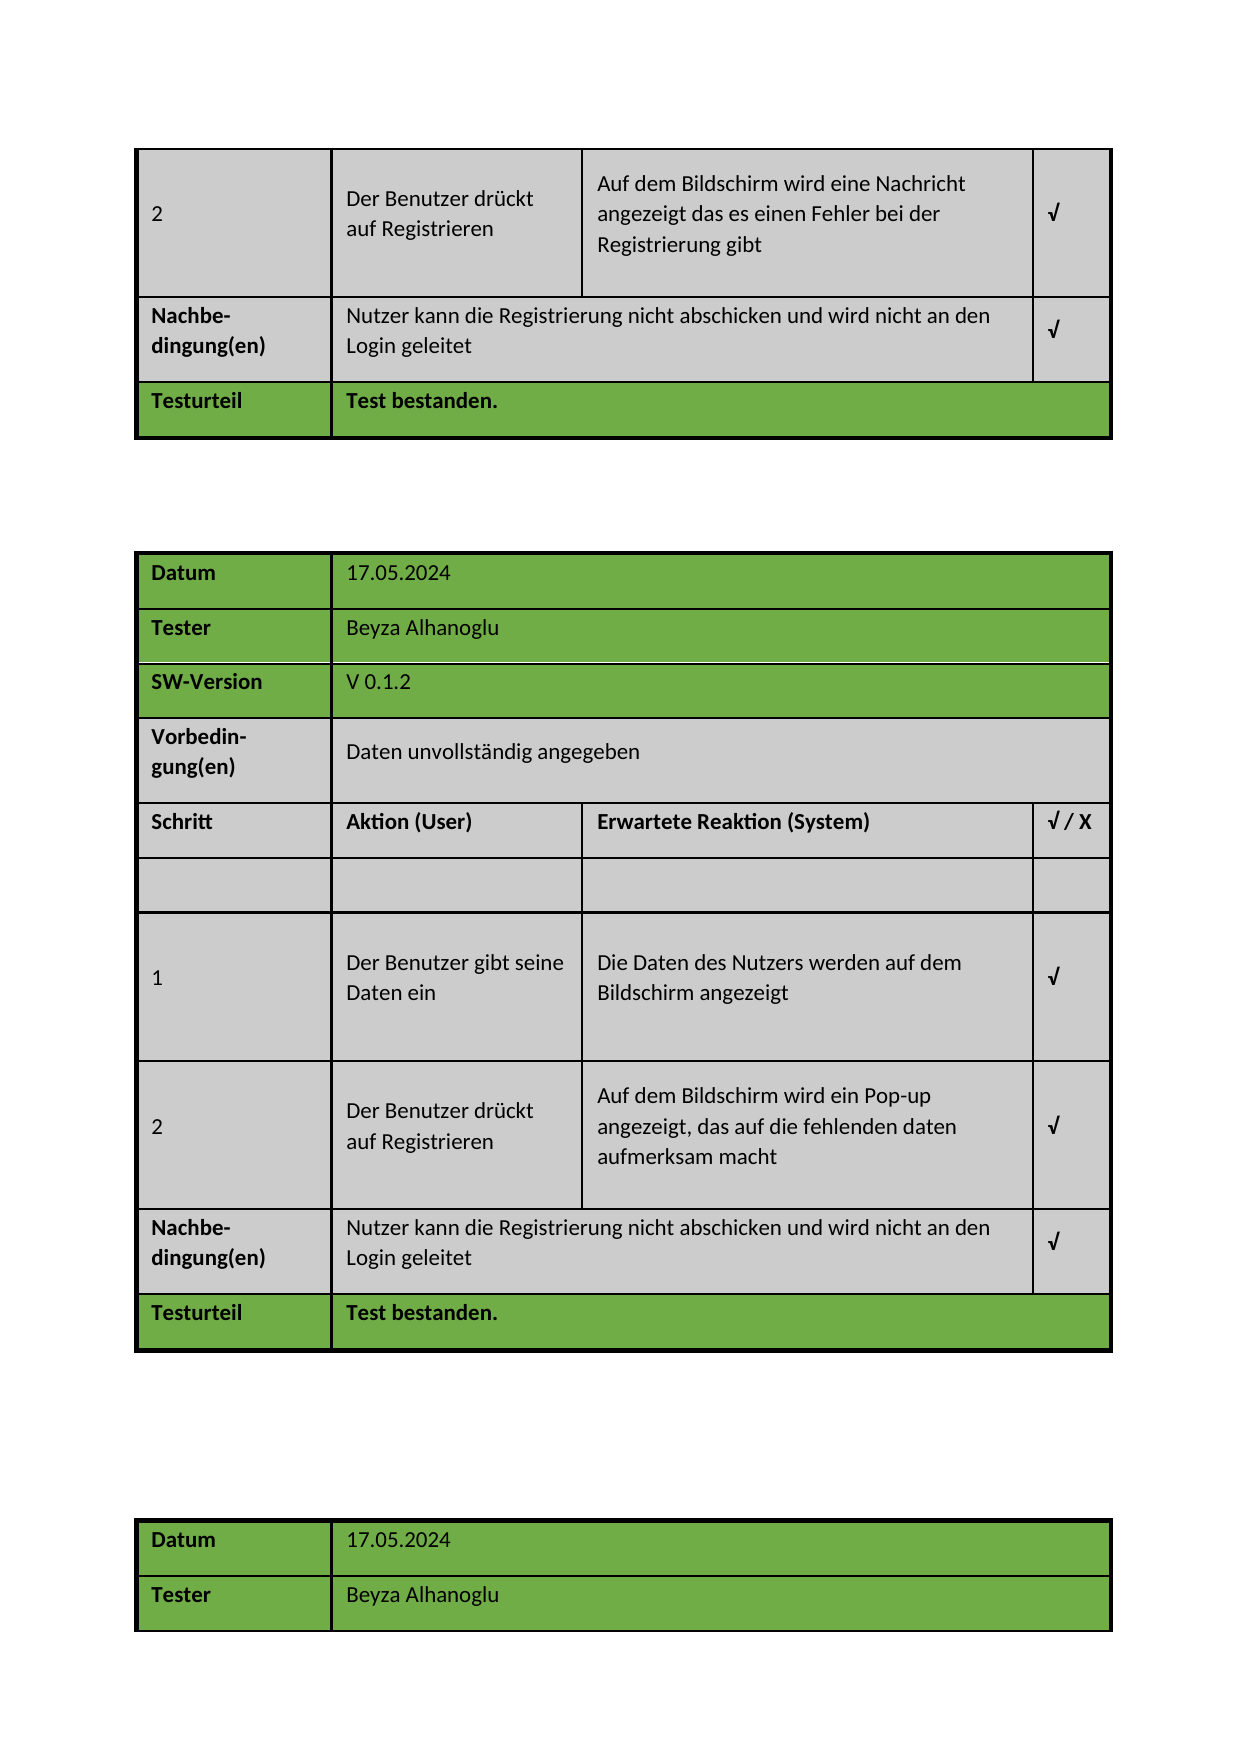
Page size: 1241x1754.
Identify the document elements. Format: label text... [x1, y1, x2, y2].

table_cell Test bestanden. [333, 383, 1109, 436]
table_cell Testurteil [139, 383, 330, 436]
table_cell Vorbedin-gung(en) [139, 719, 330, 802]
table_cell √ [1034, 298, 1109, 381]
table_cell V 0.1.2 [333, 665, 1109, 717]
table_cell √ [1034, 914, 1109, 1060]
table_cell [139, 859, 330, 911]
table_cell Tester [139, 1577, 330, 1630]
table_header Datum [139, 1523, 330, 1575]
table_cell Nutzer kann die Registrierung nicht abschicken und wird nicht an den Login geleitet [333, 1210, 1032, 1293]
table_cell Aktion (User) [333, 804, 581, 857]
table_cell Auf dem Bildschirm wird eine Nachricht angezeigt das es einen Fehler bei der Registrierung gibt [583, 150, 1032, 296]
table_cell [1034, 859, 1109, 911]
table_cell Testurteil [139, 1295, 330, 1348]
table_cell Der Benutzer drückt auf Registrieren [333, 1062, 581, 1208]
table_cell Nachbe-dingung(en) [139, 298, 330, 381]
table_cell Nachbe-dingung(en) [139, 1210, 330, 1293]
table_cell 2 [139, 150, 330, 296]
table_cell Daten unvollständig angegeben [333, 719, 1109, 802]
table_cell √ [1034, 150, 1109, 296]
table_cell 2 [139, 1062, 330, 1208]
table_cell Der Benutzer gibt seine Daten ein [333, 914, 581, 1060]
table_cell √ [1034, 1062, 1109, 1208]
table_cell [583, 859, 1032, 911]
table_cell Die Daten des Nutzers werden auf dem Bildschirm angezeigt [583, 914, 1032, 1060]
table_cell Test bestanden. [333, 1295, 1109, 1348]
table_cell [333, 859, 581, 911]
table_cell Beyza Alhanoglu [333, 610, 1109, 662]
table_cell √ [1034, 1210, 1109, 1293]
table_cell Tester [139, 610, 330, 662]
table_cell SW-Version [139, 665, 330, 717]
table_cell Der Benutzer drückt auf Registrieren [333, 150, 581, 296]
table_header 17.05.2024 [333, 555, 1109, 608]
table_cell √ / X [1034, 804, 1109, 857]
table_cell Erwartete Reaktion (System) [583, 804, 1032, 857]
table_cell Beyza Alhanoglu [333, 1577, 1109, 1630]
table_cell Schritt [139, 804, 330, 857]
table_cell Nutzer kann die Registrierung nicht abschicken und wird nicht an den Login geleitet [333, 298, 1032, 381]
table_cell 1 [139, 914, 330, 1060]
table_cell Auf dem Bildschirm wird ein Pop-up angezeigt, das auf die fehlenden daten aufmerksam macht [583, 1062, 1032, 1208]
table_header 17.05.2024 [333, 1523, 1109, 1575]
table_header Datum [139, 555, 330, 608]
